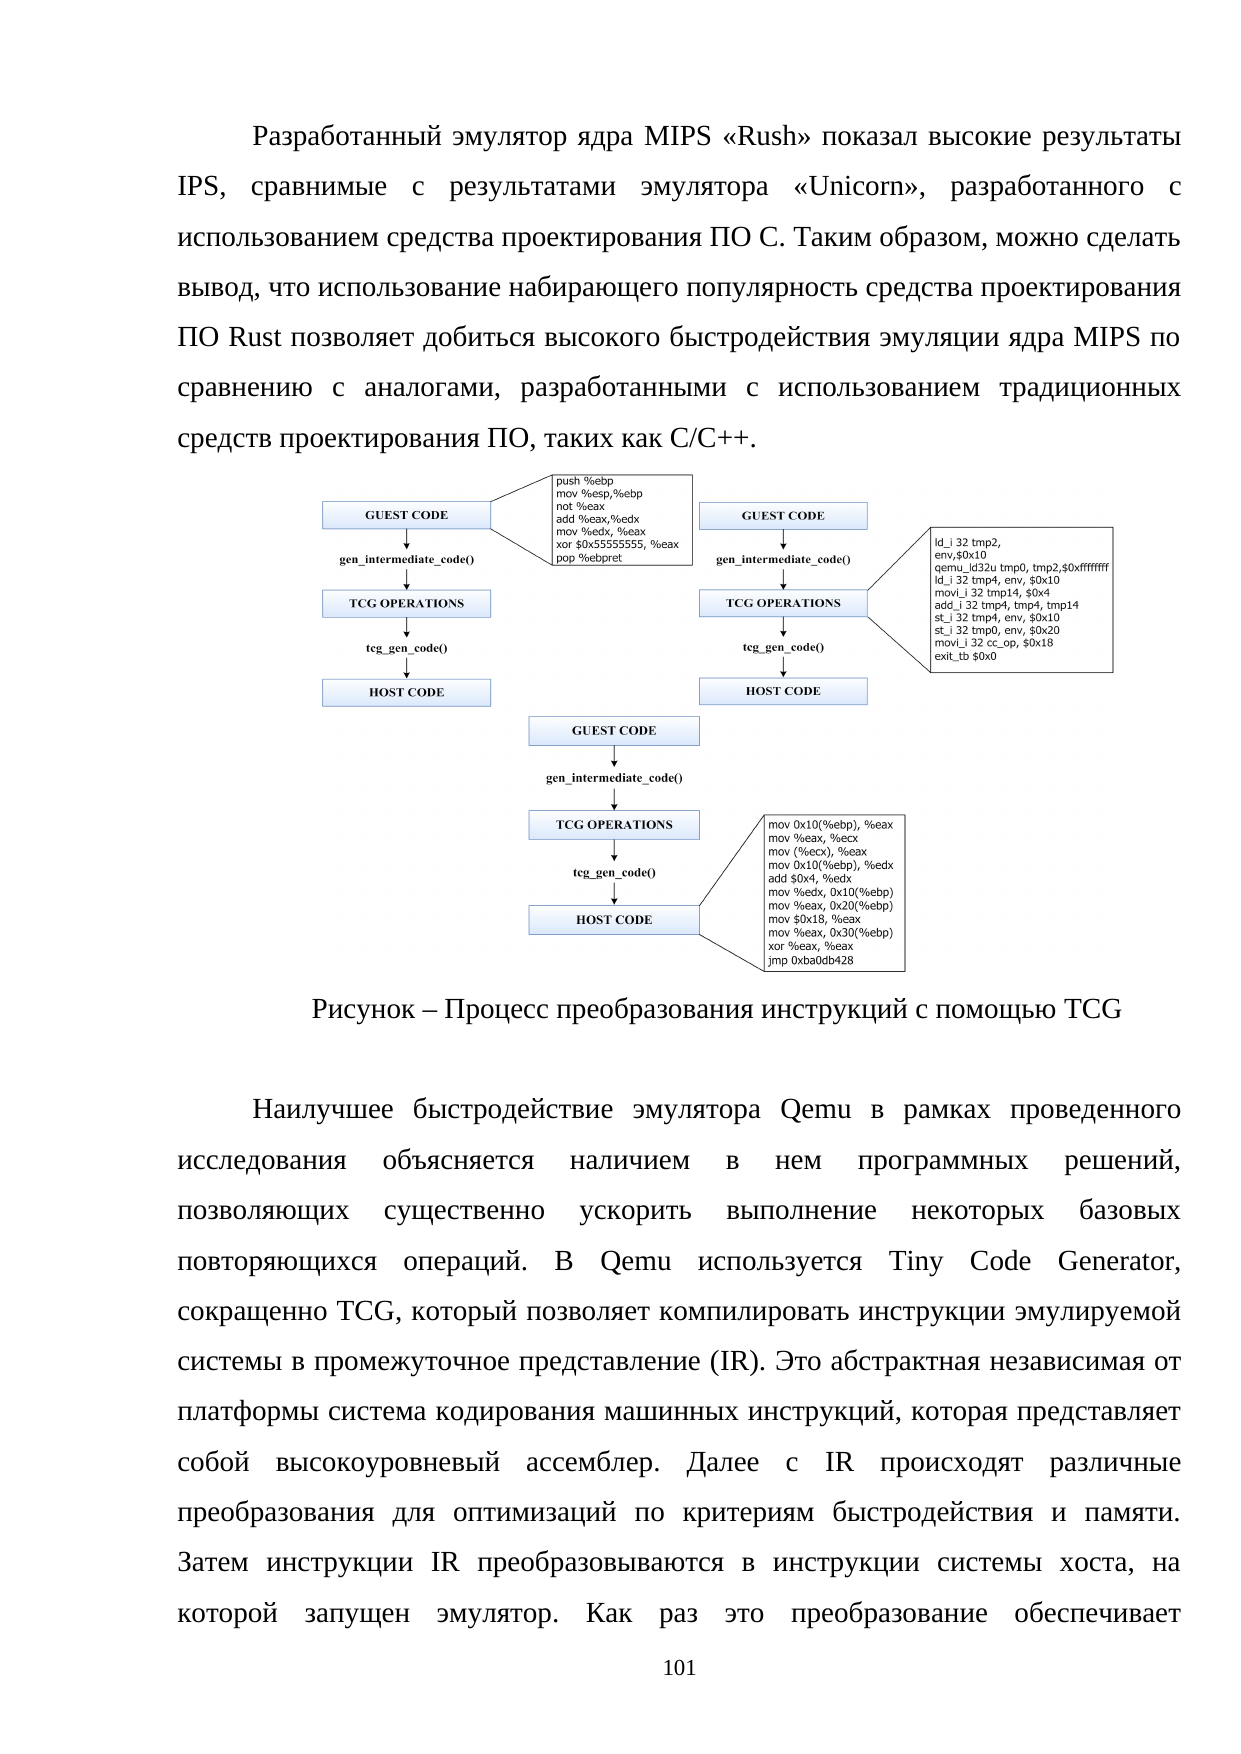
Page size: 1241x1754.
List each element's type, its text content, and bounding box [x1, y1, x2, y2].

text Разработанный эмулятор ядра MIPS «Rush» показал высокие результаты IPS, сравнимые с результатами эмулятора «Unicorn», разработанного с использованием средства проектирования ПО С. Таким образом, можно сделать вывод, что использование набирающего популярность средства проектирования ПО Rust позволяет добиться высокого быстродействия эмуляции ядра MIPS по сравнению с аналогами, разработанными с использованием традиционных средств проектирования ПО, таких как C/C++. [177, 118, 1182, 453]
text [177, 1092, 1182, 1628]
picture [318, 470, 1115, 975]
text Рисунок – Процесс преобразования инструкций с помощью TCG [177, 991, 1182, 1024]
